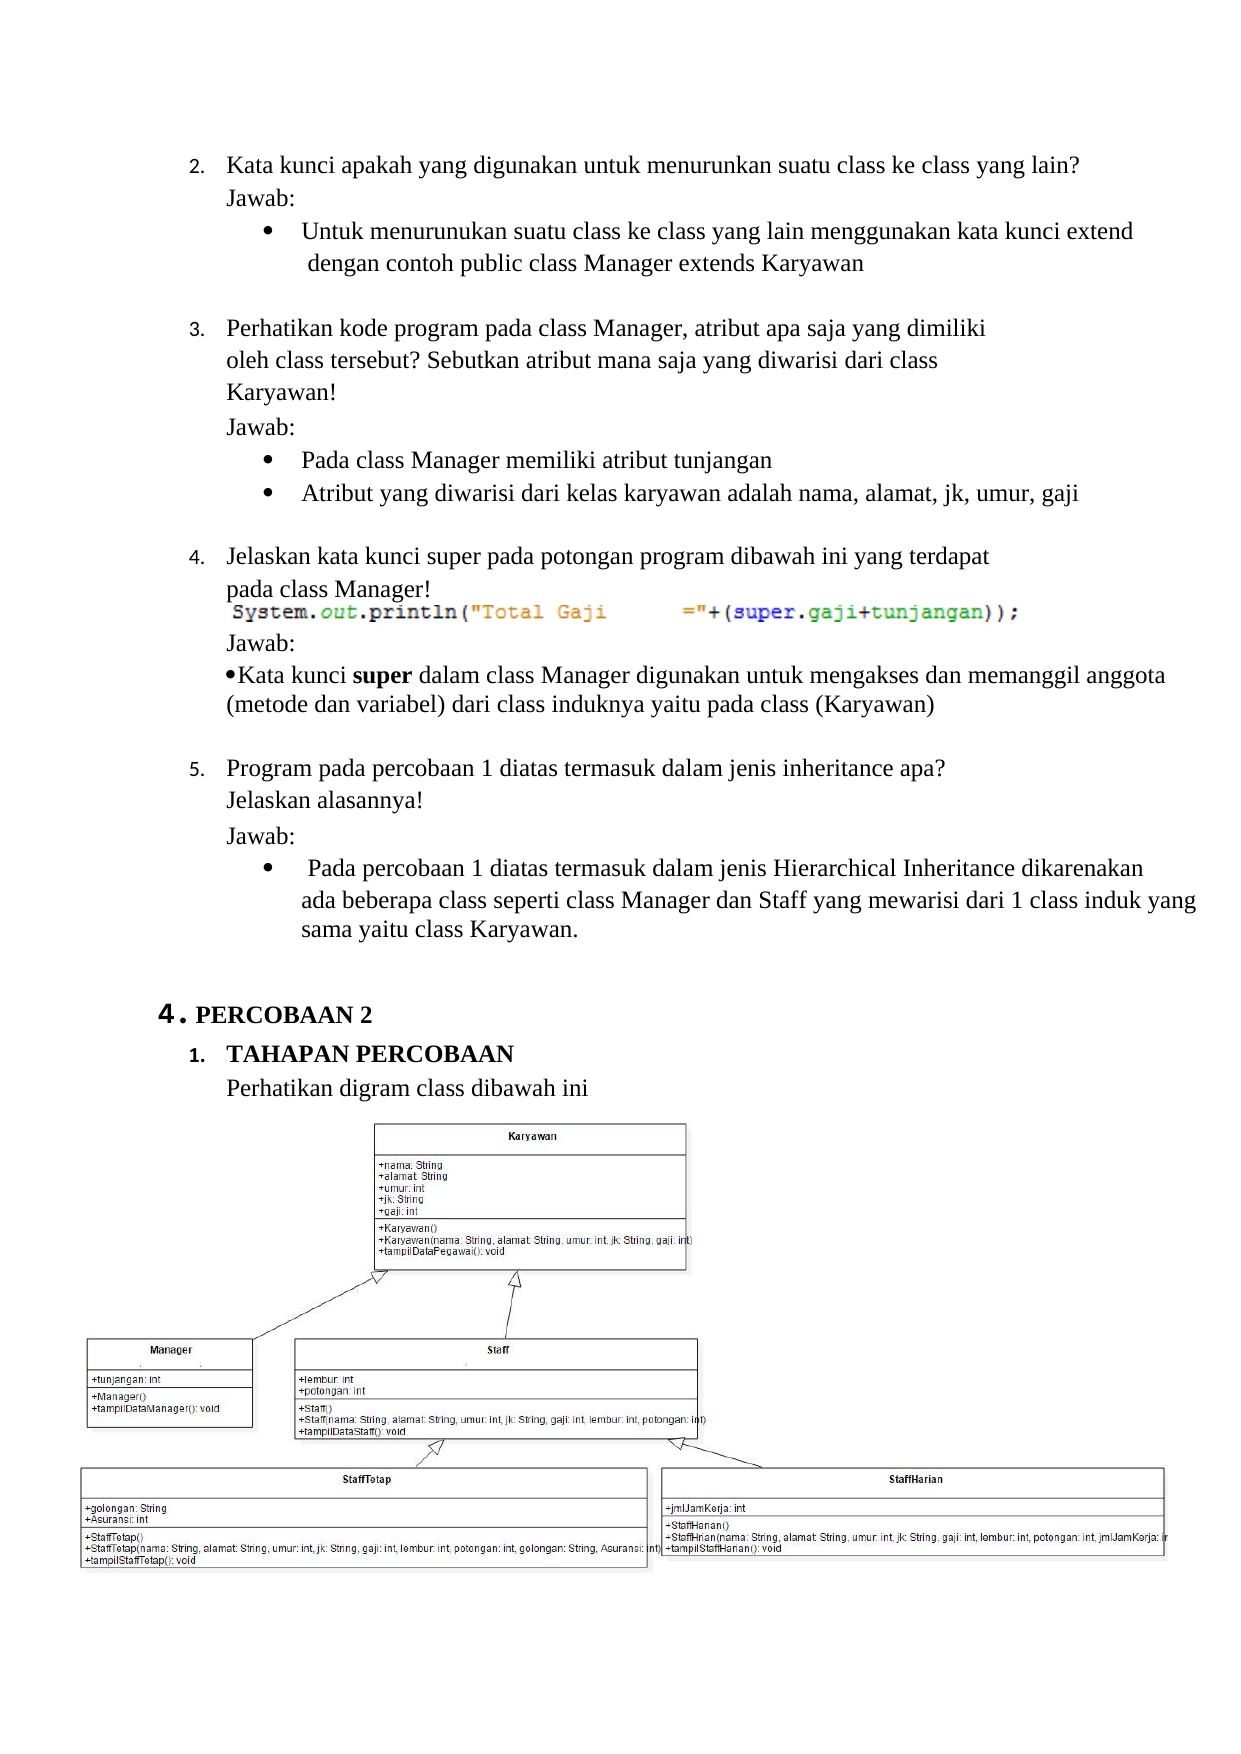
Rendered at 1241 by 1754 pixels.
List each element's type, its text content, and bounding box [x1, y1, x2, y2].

picture [232, 605, 1018, 622]
list Atribut yang diwarisi dari kelas karyawan adalah nama, alamat, jk, umur, gaji [263, 478, 1234, 506]
text Jawab: [226, 183, 1234, 212]
text Jawab: [226, 412, 1234, 441]
picture [80, 1123, 1168, 1573]
list Untuk menurunukan suatu class ke class yang lain menggunakan kata kunci extend [263, 216, 1234, 244]
list Program pada percobaan 1 diatas termasuk dalam jenis inheritance apa? Jelaskan alasannya! [188, 753, 987, 814]
subtitle PERCOBAAN 2 [158, 996, 1234, 1031]
list Pada percobaan 1 diatas termasuk dalam jenis Hierarchical Inheritance dikarenakan [263, 853, 1234, 882]
list ada beberapa class seperti class Manager dan Staff yang mewarisi dari 1 class induk yang sama yaitu class Karyawan. [301, 885, 1234, 943]
text Jawab: [226, 609, 1234, 657]
list dengan contoh public class Manager extends Karyawan [301, 248, 1234, 277]
subtitle TAHAPAN PERCOBAAN [188, 1039, 1234, 1068]
list Kata kunci super dalam class Manager digunakan untuk mengakses dan memanggil anggota (metode dan variabel) dari class induknya yaitu pada class (Karyawan) [226, 660, 1234, 717]
list Kata kunci apakah yang digunakan untuk menurunkan suatu class ke class yang lain? [188, 151, 1234, 179]
list Jelaskan kata kunci super pada potongan program dibawah ini yang terdapat pada class Manager! [188, 541, 1041, 603]
text Perhatikan digram class dibawah ini [12, 1073, 1234, 1102]
list Perhatikan kode program pada class Manager, atribut apa saja yang dimiliki oleh class tersebut? Sebutkan atribut mana saja yang diwarisi dari class Karyawan! [188, 313, 1024, 405]
text Jawab: [226, 821, 1234, 850]
list Pada class Manager memiliki atribut tunjangan [263, 445, 1234, 474]
